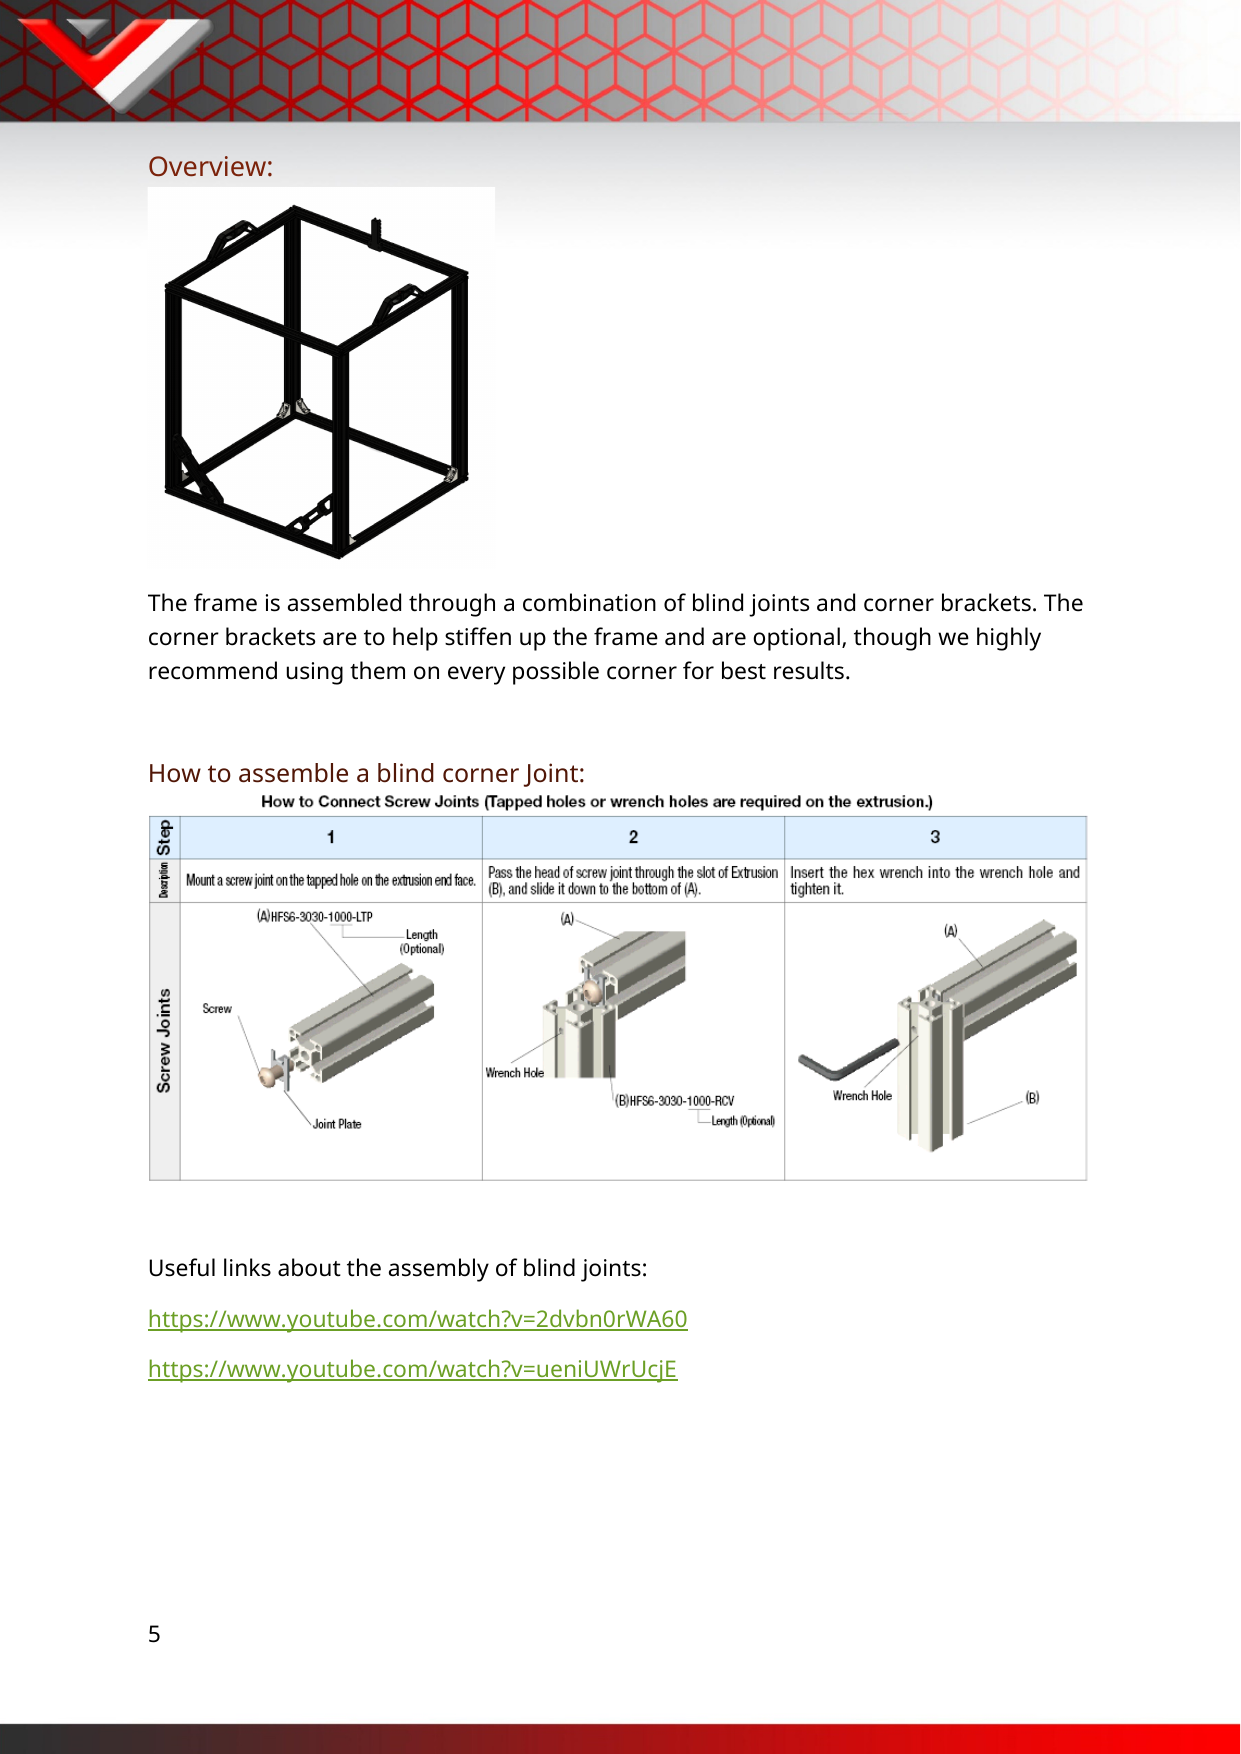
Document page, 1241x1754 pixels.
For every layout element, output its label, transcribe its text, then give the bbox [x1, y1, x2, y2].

text https://www.youtube.com/watch?v=ueniUWrUcjE [148, 1353, 1093, 1384]
text Useful links about the assembly of blind joints: [148, 1252, 1093, 1283]
subtitle Overview: [148, 148, 1093, 184]
text https://www.youtube.com/watch?v=2dvbn0rWA60 [148, 1302, 1093, 1334]
subtitle How to assemble a blind corner Joint: [148, 756, 1093, 790]
text The frame is assembled through a combination of blind joints and corner brackets. The corner brackets are to help stiffen up the frame and are optional, though we highly recommend using them on every possible corner for best results. [148, 587, 1093, 686]
picture [0, 0, 1241, 1754]
